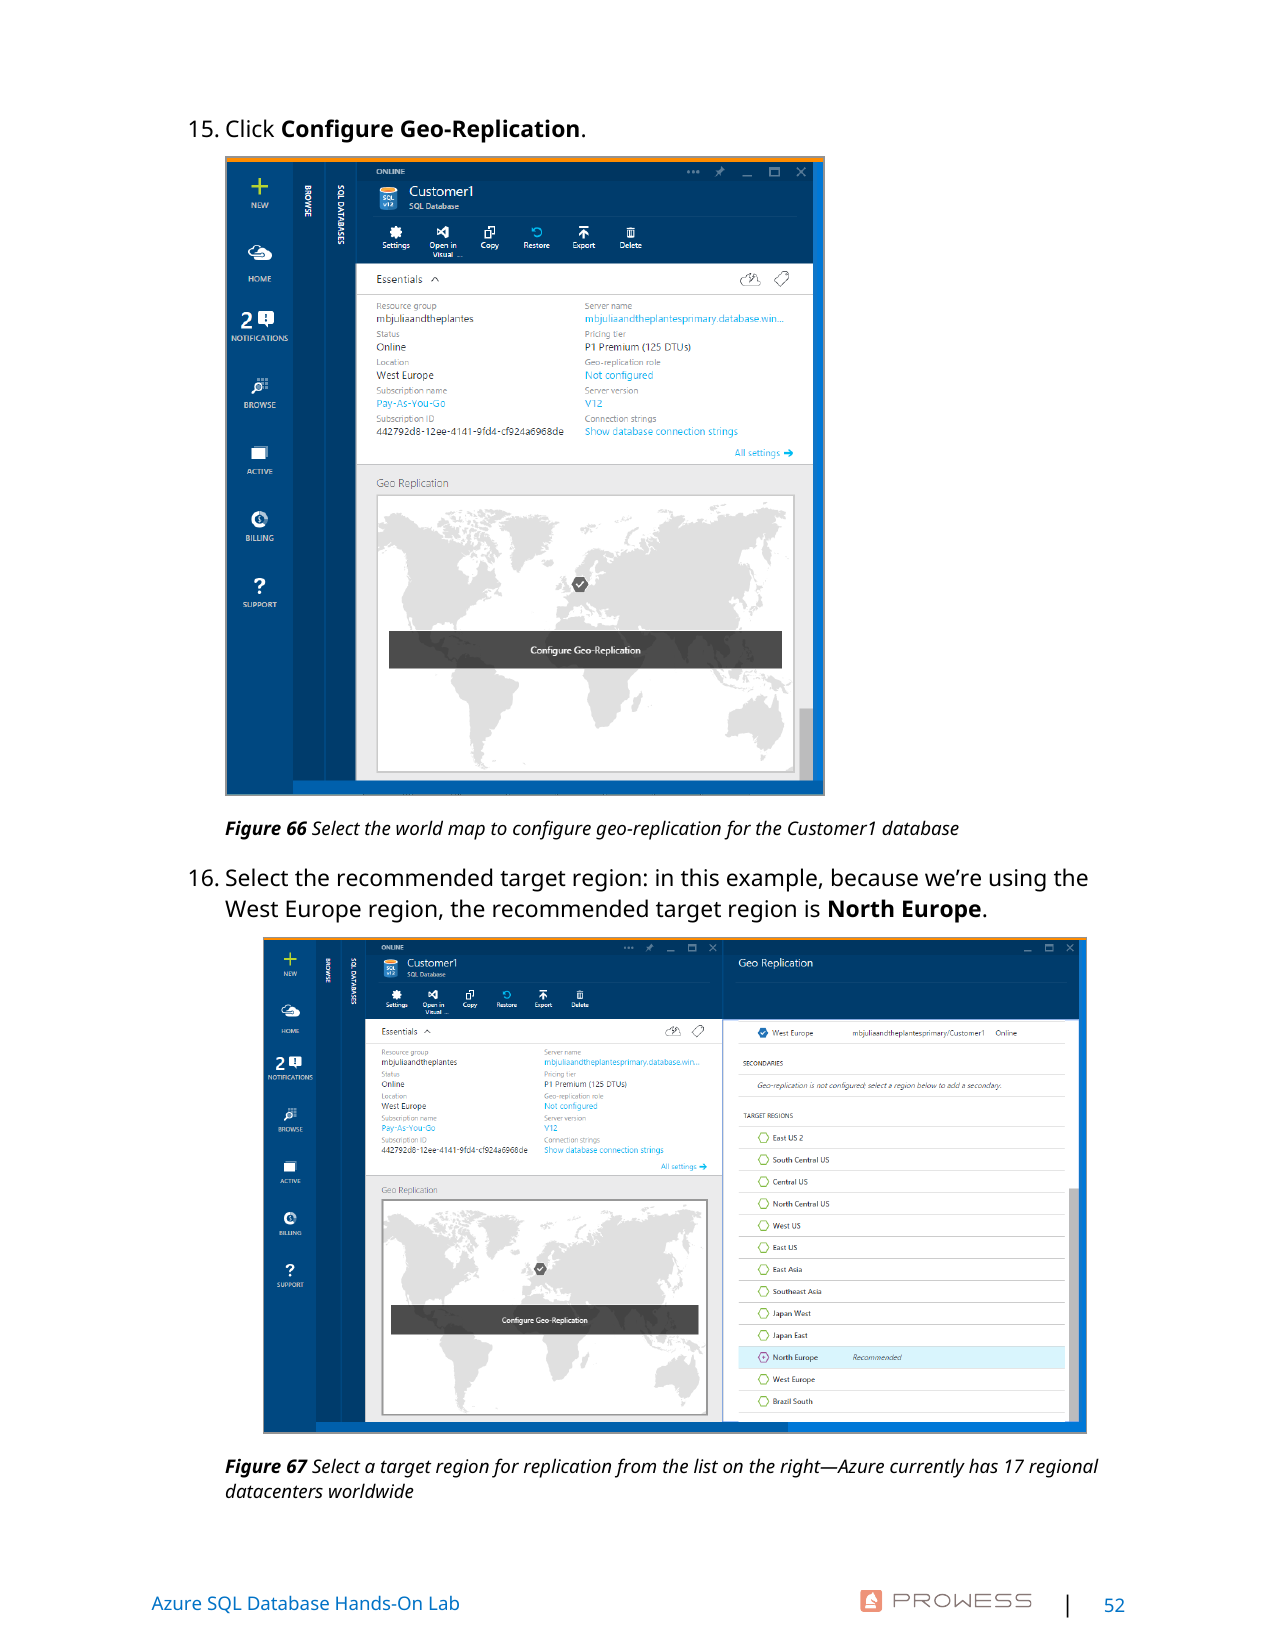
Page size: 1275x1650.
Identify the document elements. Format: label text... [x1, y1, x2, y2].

picture [227, 158, 823, 795]
picture [860, 1590, 1032, 1612]
text Select the recommended target region: in this example, because we’re using the West Europe region, the recommended target region is North Europe. [187, 862, 1125, 924]
text Click Configure Geo-Replication. [187, 112, 1125, 144]
picture [264, 938, 1086, 1432]
